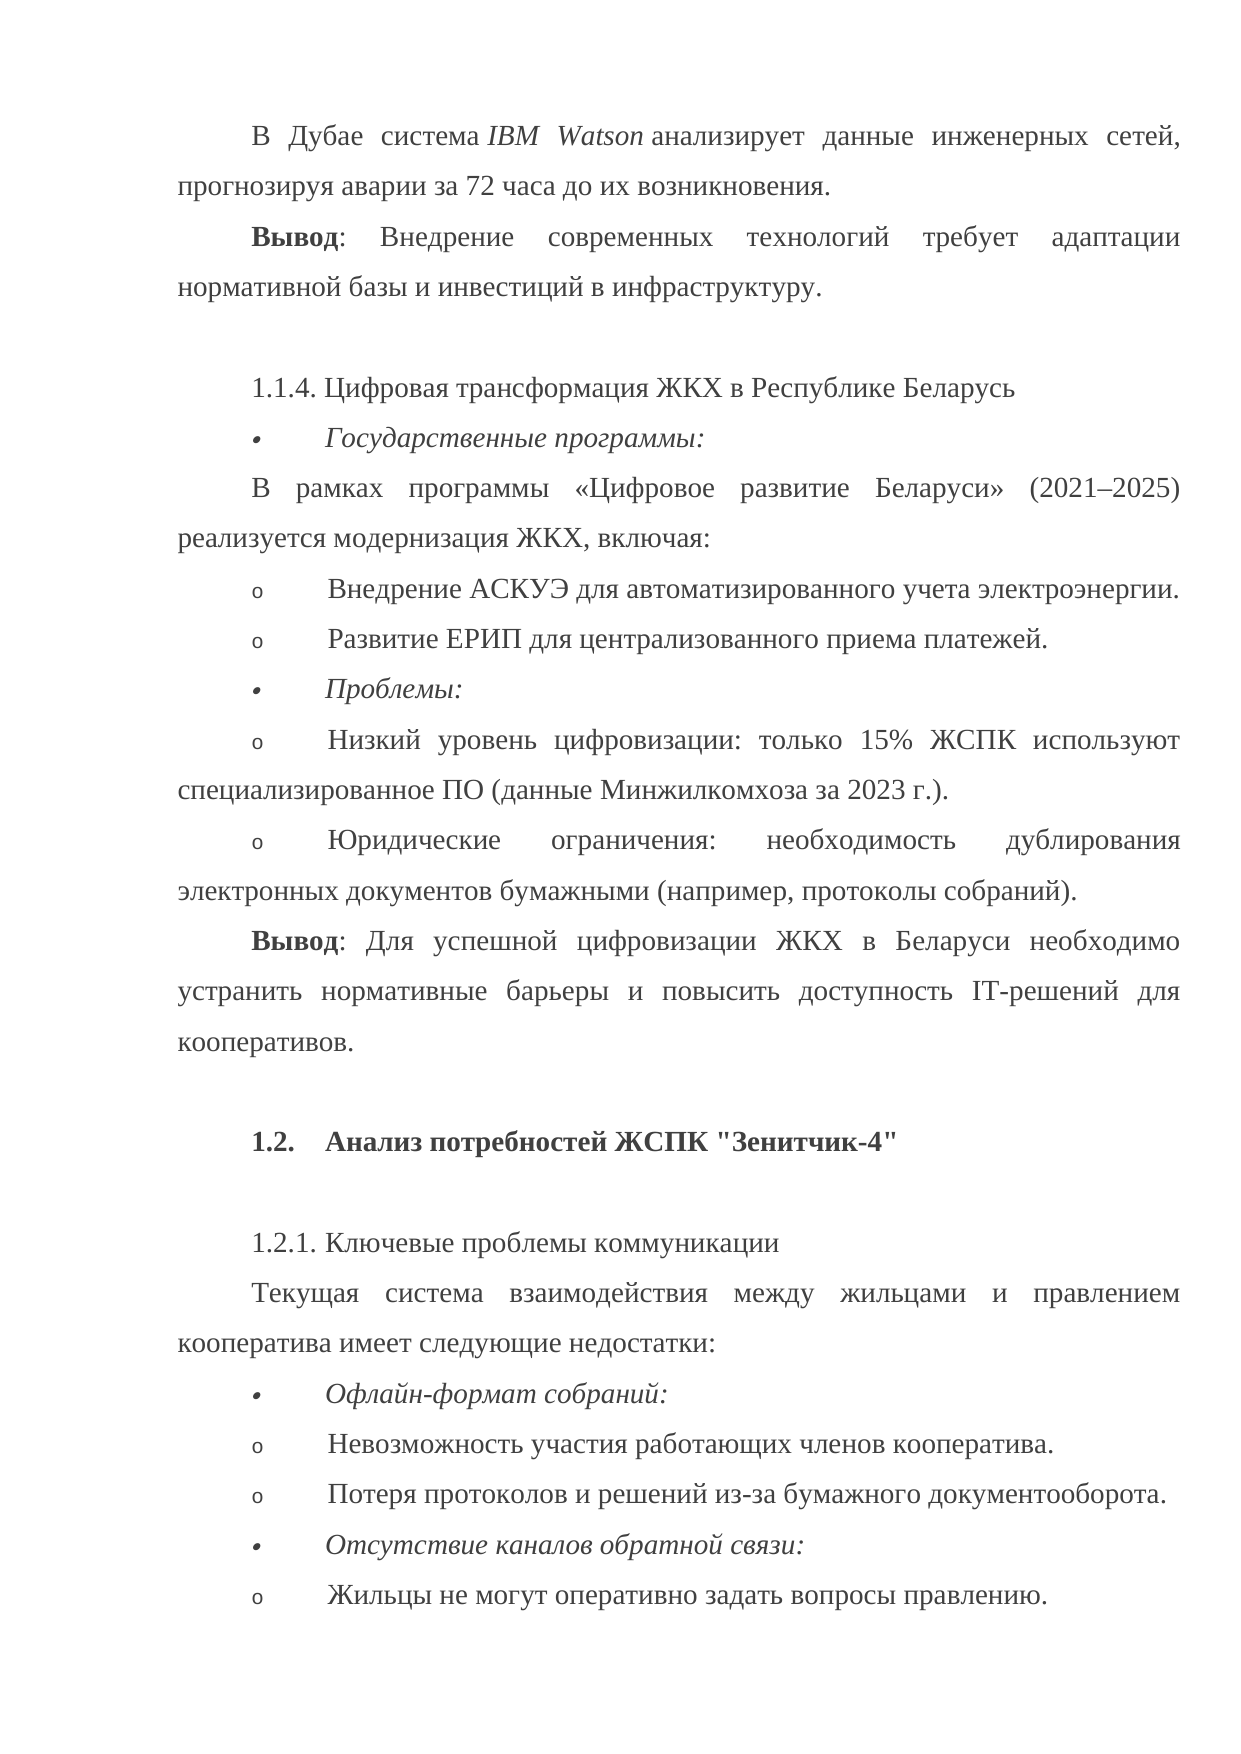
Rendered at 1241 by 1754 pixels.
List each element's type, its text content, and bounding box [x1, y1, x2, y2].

list Жильцы не могут оперативно задать вопросы правлению. [177, 1577, 1181, 1611]
list Ключевые проблемы коммуникации [177, 1225, 1181, 1258]
list Низкий уровень цифровизации: только 15% ЖСПК используют специализированное ПО (данные Минжилкомхоза за 2023 г.). [177, 722, 1181, 806]
list Текущая система взаимодействия между жильцами и правлением кооператива имеет следующие недостатки: [177, 1275, 1181, 1359]
list Развитие ЕРИП для централизованного приема платежей. [177, 621, 1181, 655]
list Офлайн-формат собраний: [177, 1376, 1181, 1409]
list Потеря протоколов и решений из-за бумажного документооборота. [177, 1477, 1181, 1510]
list Невозможность участия работающих членов кооператива. [177, 1426, 1181, 1460]
list Внедрение АСКУЭ для автоматизированного учета электроэнергии. [177, 571, 1181, 604]
text Вывод: Для успешной цифровизации ЖКХ в Беларуси необходимо устранить нормативные барьеры и повысить доступность IT-решений для кооперативов. [177, 923, 1181, 1057]
text Вывод: Внедрение современных технологий требует адаптации нормативной базы и инвестиций в инфраструктуру. [177, 219, 1181, 303]
text В рамках программы «Цифровое развитие Беларуси» (2021–2025) реализуется модернизация ЖКХ, включая: [177, 470, 1181, 554]
list Анализ потребностей ЖСПК "Зенитчик-4" [177, 1124, 1181, 1158]
list Государственные программы: [177, 420, 1181, 453]
text В Дубае система IBM Watson анализирует данные инженерных сетей, прогнозируя аварии за 72 часа до их возникновения. [177, 118, 1181, 202]
list Отсутствие каналов обратной связи: [177, 1527, 1181, 1560]
list Проблемы: [177, 672, 1181, 705]
list Юридические ограничения: необходимость дублирования электронных документов бумажными (например, протоколы собраний). [177, 822, 1181, 906]
text 1.1.4. Цифровая трансформация ЖКХ в Республике Беларусь [177, 370, 1181, 403]
